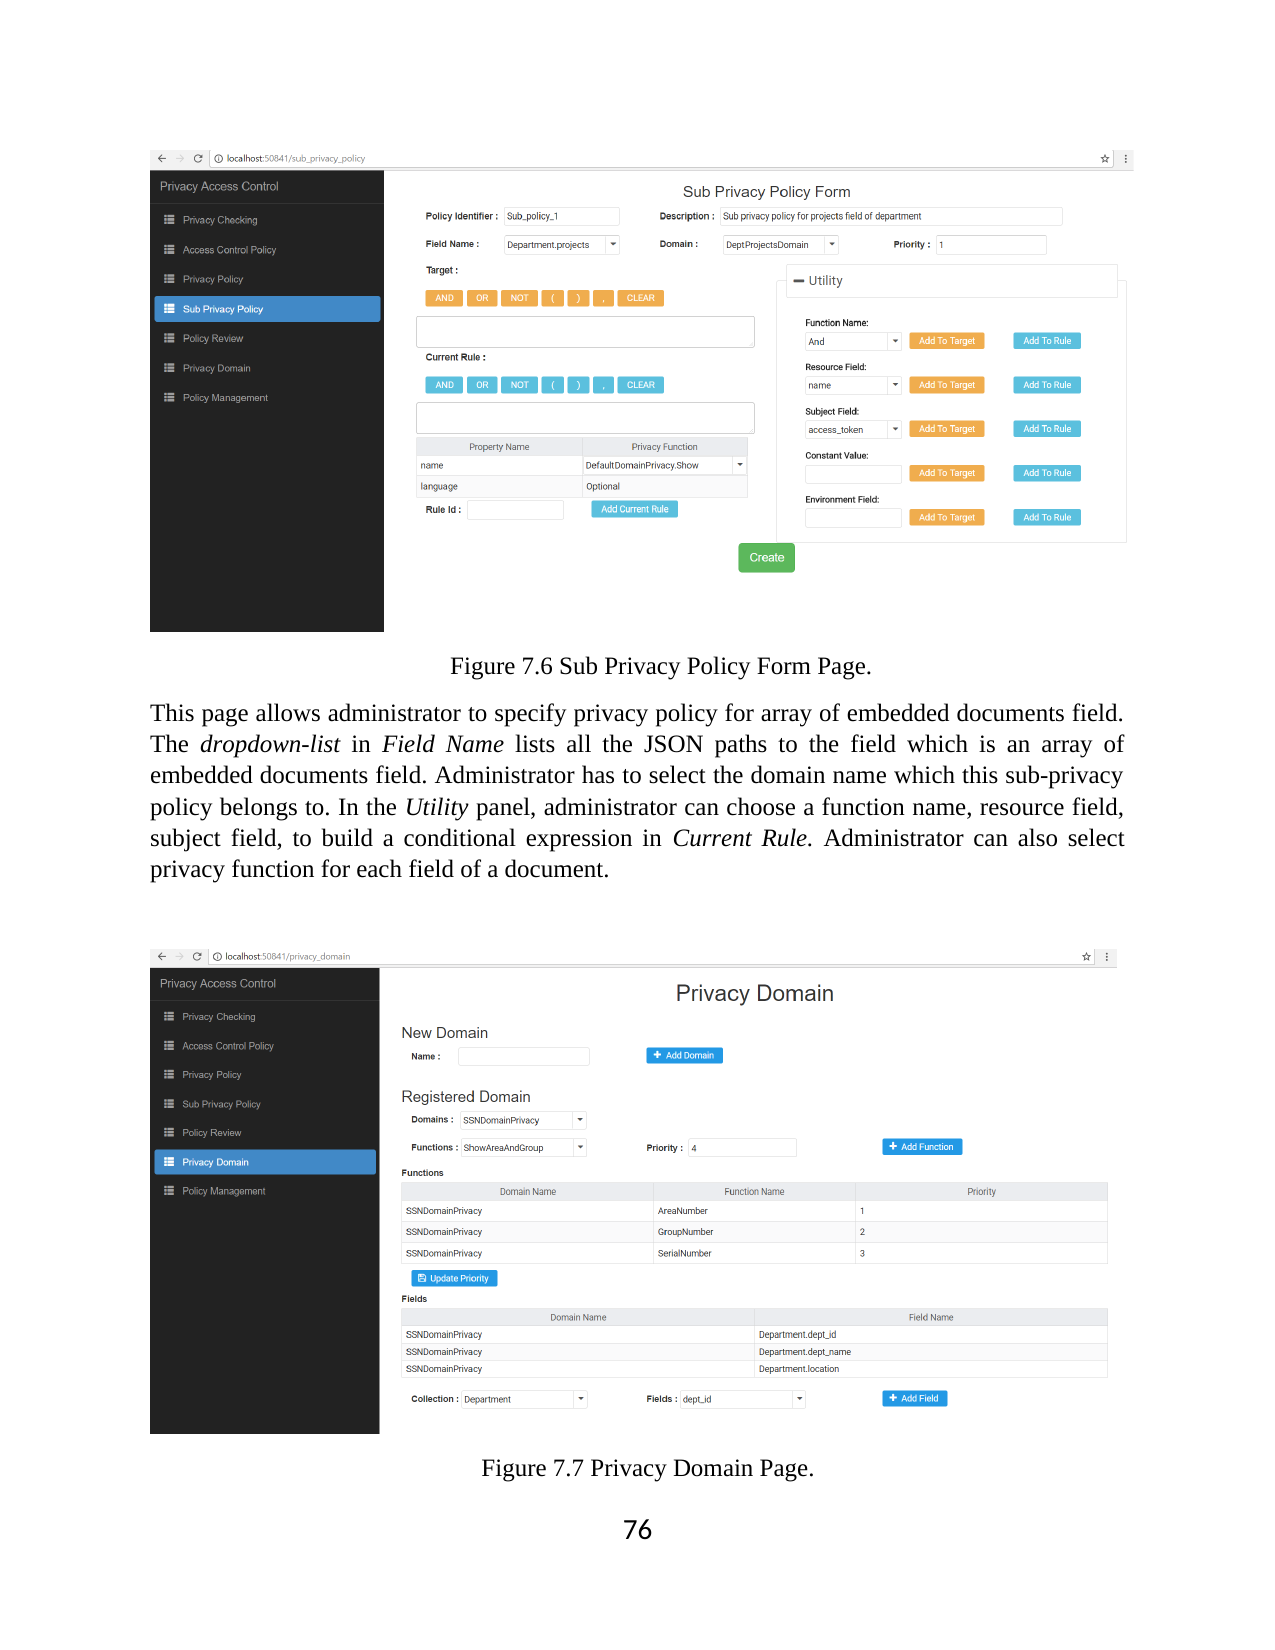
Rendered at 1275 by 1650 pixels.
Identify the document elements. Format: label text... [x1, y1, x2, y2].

text This page allows administrator to specify privacy policy for array of embedded documents field. The dropdown-list in Field Name lists all the JSON paths to the field which is an array of embedded documents field. Administrator has to select the domain name which this sub-privacy policy belongs to. In the Utility panel, administrator can choose a function name, resource field, subject field, to build a conditional expression in Current Rule. Administrator can also select privacy function for each field of a document. [150, 698, 1125, 882]
picture [150, 150, 1134, 632]
text Figure 7.7 Privacy Domain Page. [150, 1453, 1125, 1481]
picture [150, 949, 1117, 1434]
text Figure 7.6 Sub Privacy Policy Form Page. [150, 651, 1125, 679]
